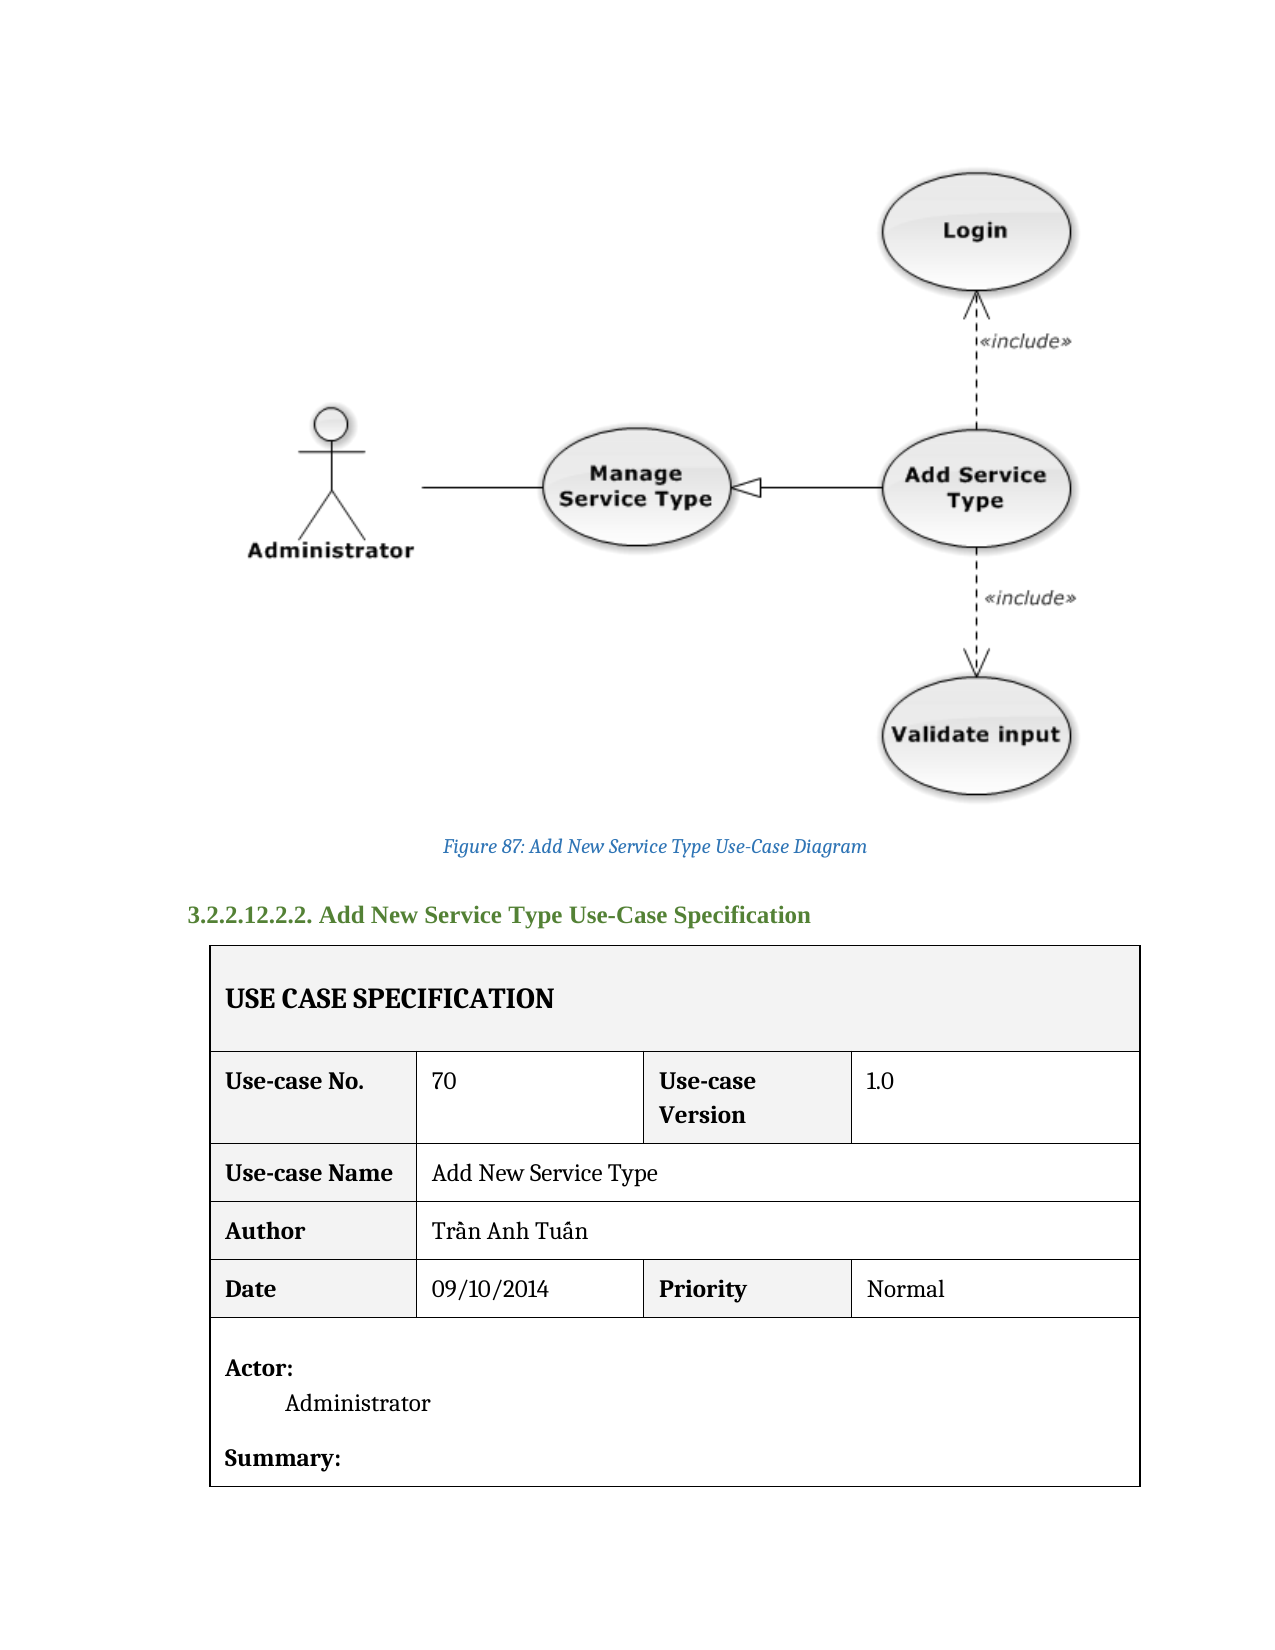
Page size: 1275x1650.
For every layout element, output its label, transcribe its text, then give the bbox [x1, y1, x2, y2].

table_cell Date [211, 1260, 416, 1317]
table_cell 1.0 [852, 1052, 1139, 1143]
table_cell Use-case No. [211, 1052, 416, 1143]
table_cell UC0070 [417, 1052, 643, 1143]
table_cell Priority [644, 1260, 851, 1317]
subtitle Add New Service Type Use-Case Specification [187, 900, 1125, 929]
table_cell Use-case Version [644, 1052, 851, 1143]
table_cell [211, 1318, 1139, 1486]
picture [217, 150, 1095, 819]
table_cell Add New Service Type [417, 1144, 1139, 1201]
table_cell Normal [852, 1260, 1139, 1317]
table_cell Author [211, 1202, 416, 1259]
table_header USE CASE SPECIFICATION [211, 946, 1139, 1051]
table_cell 09/10/2014 [417, 1260, 643, 1317]
table_cell Use-case Name [211, 1144, 416, 1201]
table_cell Trần Anh Tuấn [417, 1202, 1139, 1259]
